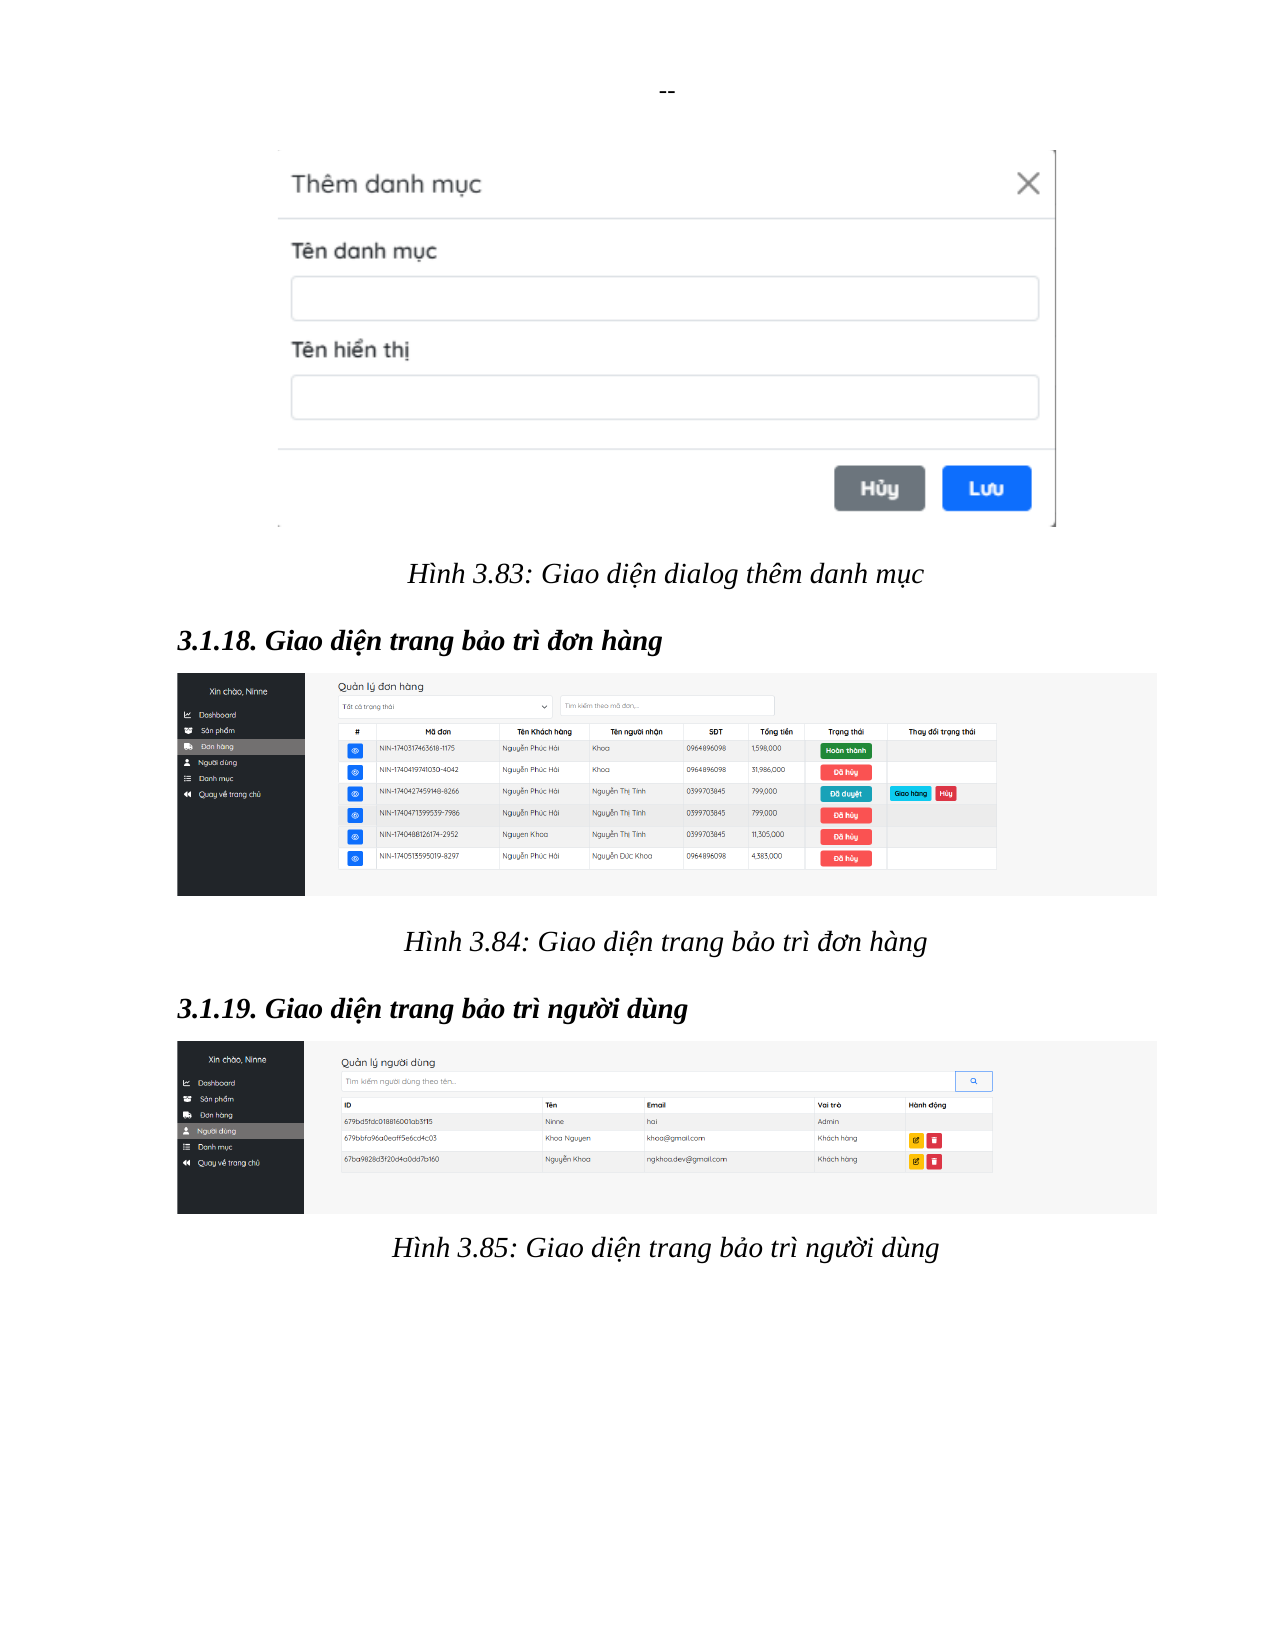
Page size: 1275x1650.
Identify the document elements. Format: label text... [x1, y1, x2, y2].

picture [177, 673, 1157, 896]
subtitle Giao diện trang bảo trì đơn hàng [177, 623, 1157, 656]
picture [177, 1041, 1157, 1214]
subtitle Giao diện trang bảo trì người dùng [177, 991, 1157, 1025]
picture [277, 150, 1057, 527]
